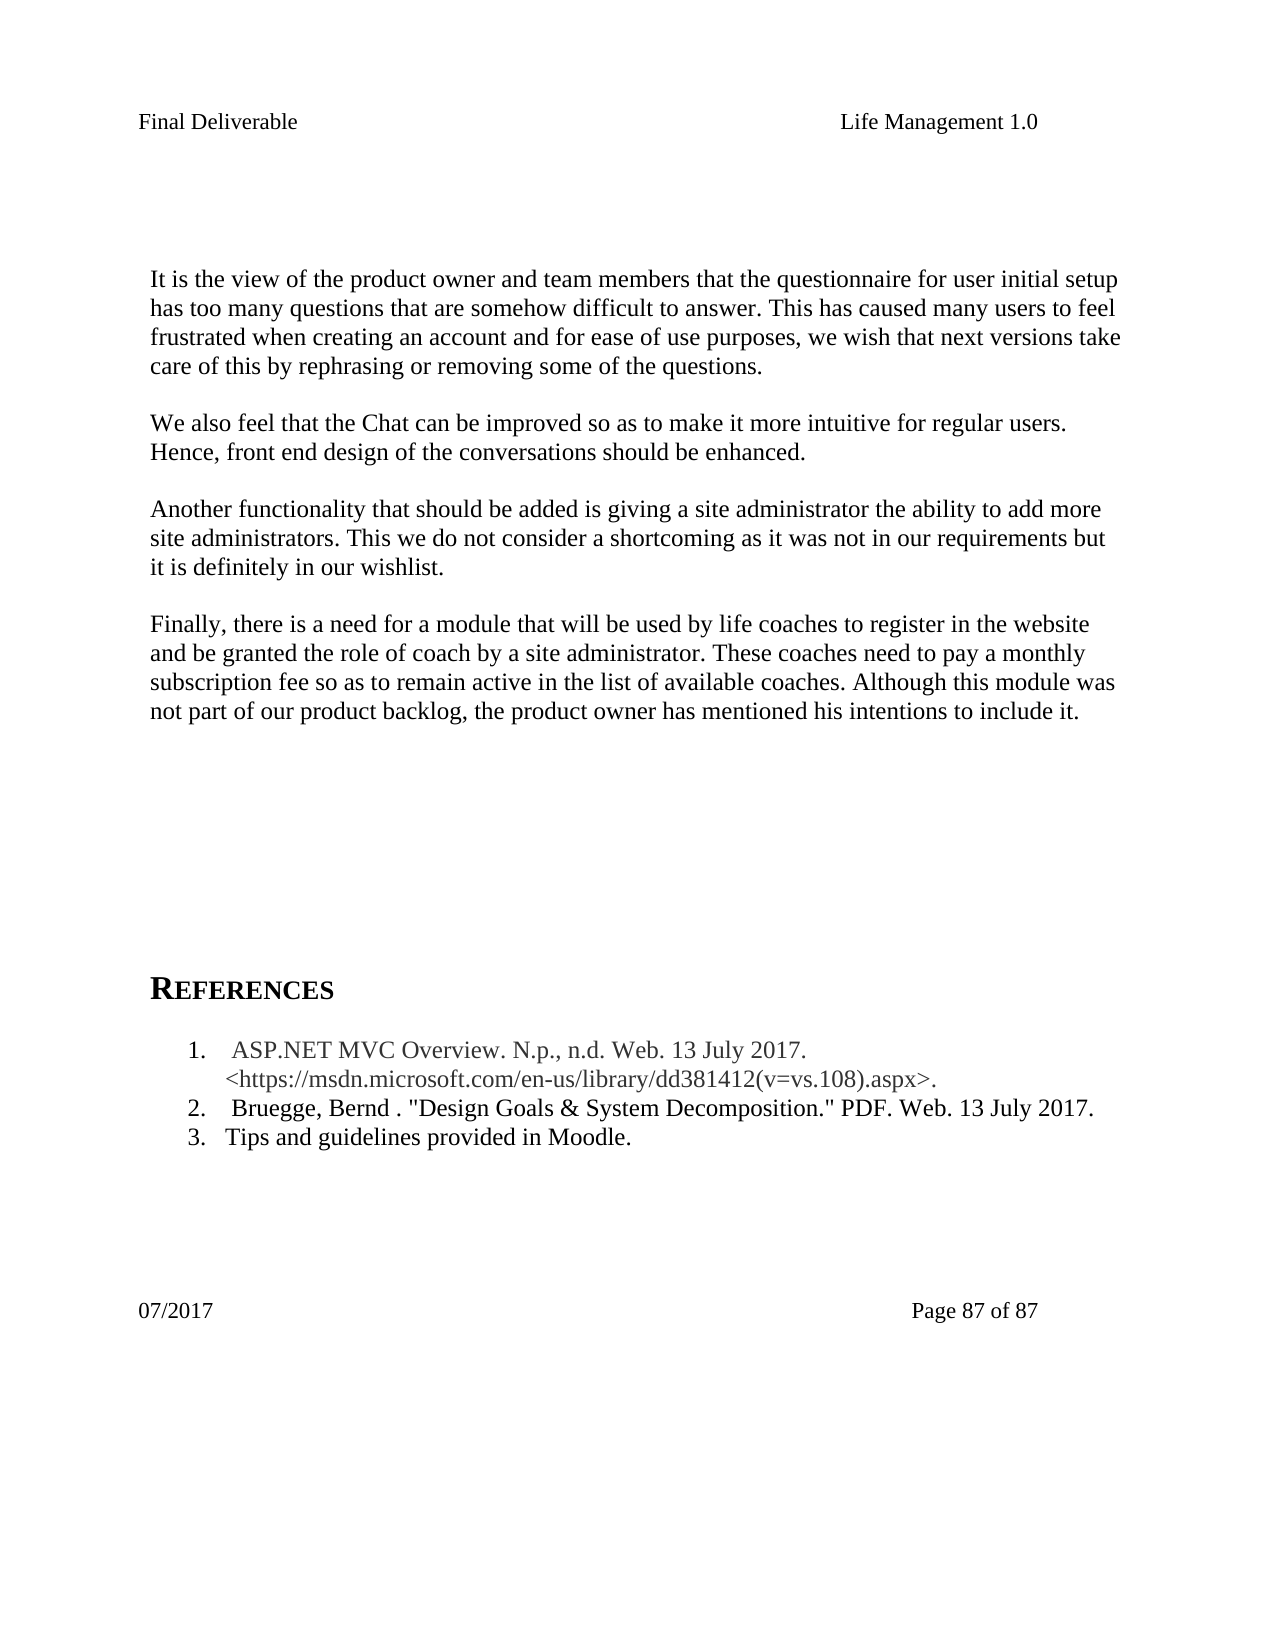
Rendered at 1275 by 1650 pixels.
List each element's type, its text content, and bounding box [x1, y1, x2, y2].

text We also feel that the Chat can be improved so as to make it more intuitive for regular users. Hence, front end design of the conversations should be enhanced. [150, 408, 1125, 466]
list ASP.NET MVC Overview. N.p., n.d. Web. 13 July 2017. <https://msdn.microsoft.com/en-us/library/dd381412(v=vs.108).aspx>. [187, 1035, 1125, 1093]
text Finally, there is a need for a module that will be used by life coaches to register in the website and be granted the role of coach by a site administrator. These coaches need to pay a monthly subscription fee so as to remain active in the list of available coaches. Although this module was not part of our product backlog, the product owner has mentioned his intentions to include it. [150, 609, 1125, 724]
list Tips and guidelines provided in Moodle. [187, 1122, 1125, 1150]
subtitle References [150, 968, 1125, 1007]
list Bruegge, Bernd . "Design Goals & System Decomposition." PDF. Web. 13 July 2017. [187, 1093, 1125, 1122]
text Another functionality that should be added is giving a site administrator the ability to add more site administrators. This we do not consider a shortcoming as it was not in our requirements but it is definitely in our wishlist. [150, 494, 1125, 581]
text It is the view of the product owner and team members that the questionnaire for user initial setup has too many questions that are somehow difficult to answer. This has caused many users to feel frustrated when creating an account and for ease of use purposes, we wish that next versions take care of this by rephrasing or removing some of the questions. [150, 264, 1125, 379]
